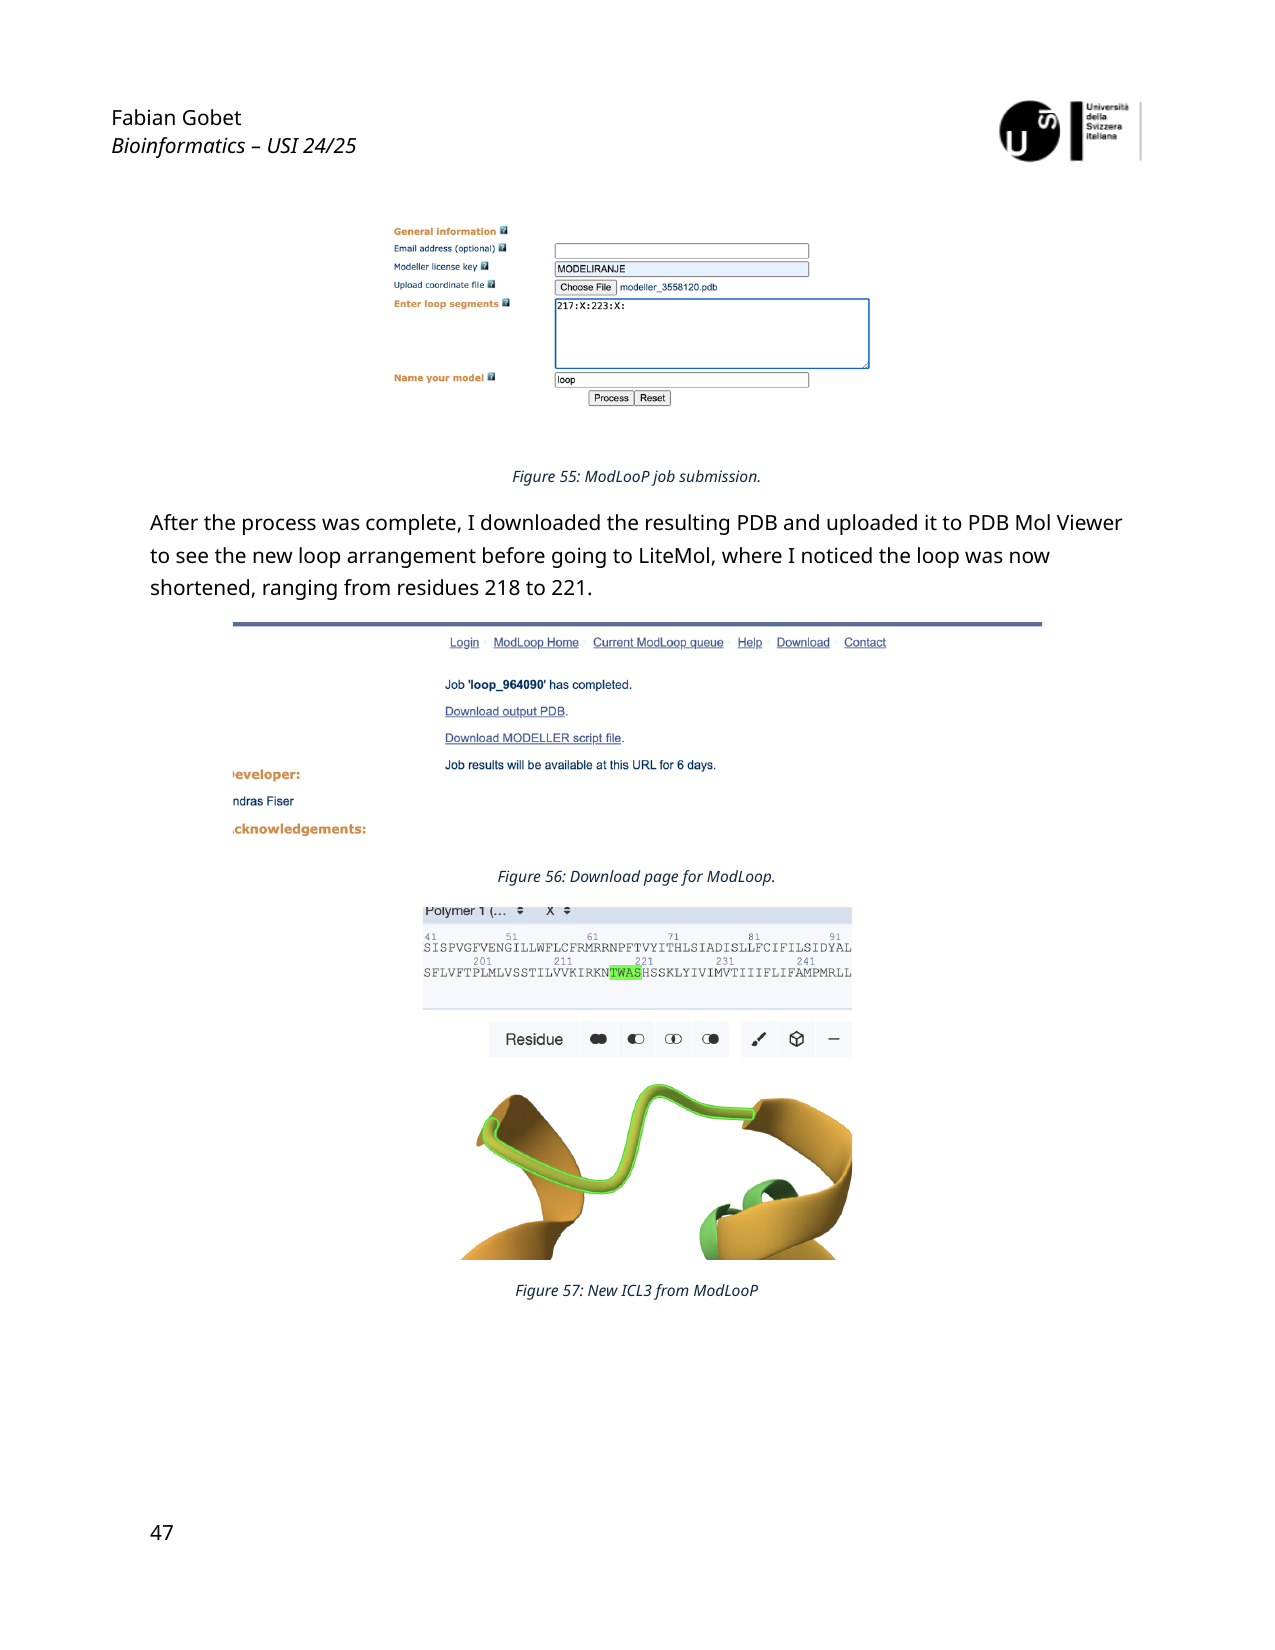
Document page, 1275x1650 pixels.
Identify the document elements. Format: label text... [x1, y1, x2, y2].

text After the process was complete, I downloaded the resulting PDB and uploaded it to PDB Mol Viewer to see the new loop arrangement before going to LiteMol, where I noticed the loop was now shortened, ranging from residues 218 to 221. [150, 508, 1125, 602]
text Figure 56: Download page for ModLoop. [150, 866, 1125, 887]
picture [976, 77, 1165, 185]
text Figure 57: New ICL3 from ModLooP [150, 1280, 1125, 1301]
picture [422, 907, 853, 1260]
picture [232, 622, 1043, 845]
text Figure 55: ModLooP job submission. [150, 466, 1125, 487]
picture [373, 215, 902, 446]
